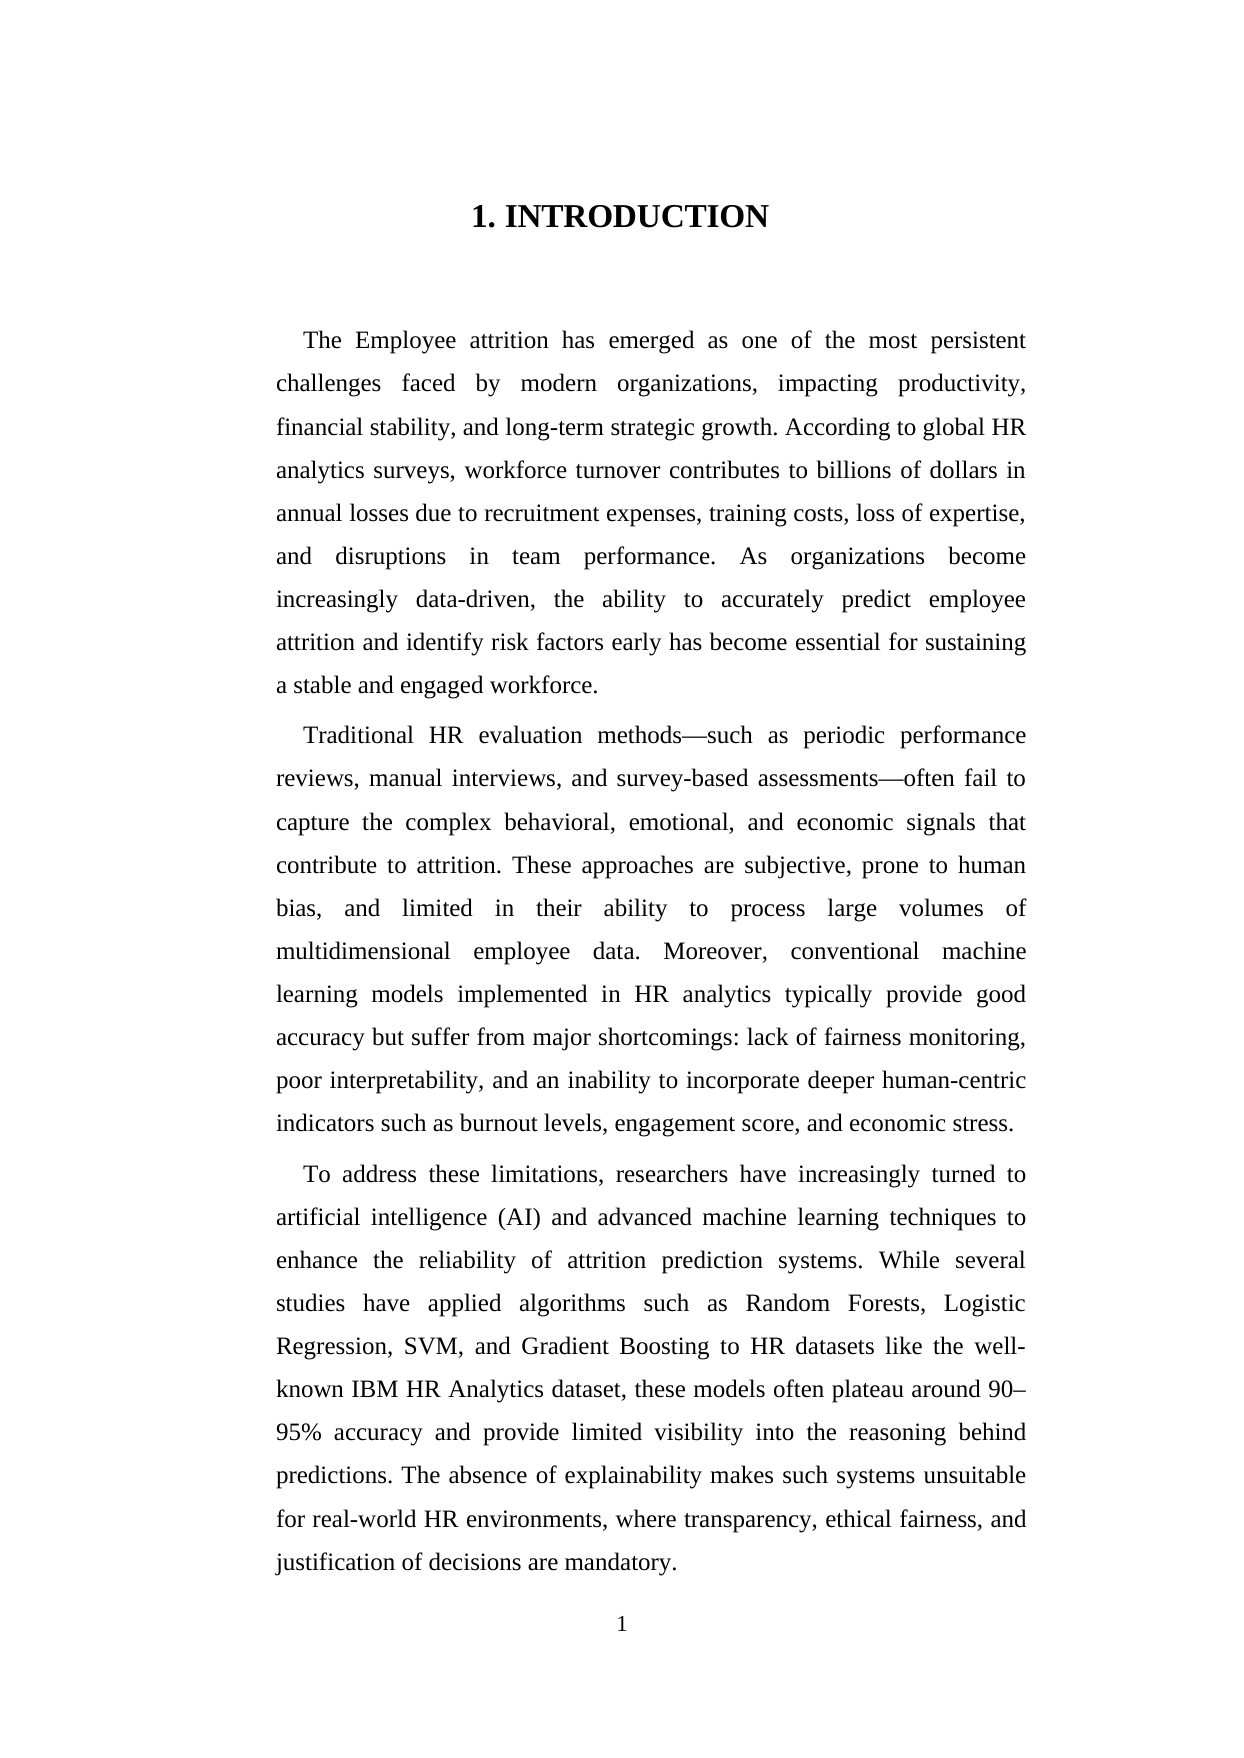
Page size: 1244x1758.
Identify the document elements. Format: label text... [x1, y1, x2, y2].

subtitle INTRODUCTION [471, 196, 1027, 234]
text Traditional HR evaluation methods—such as periodic performance reviews, manual interviews, and survey-based assessments—often fail to capture the complex behavioral, emotional, and economic signals that contribute to attrition. These approaches are subjective, prone to human bias, and limited in their ability to process large volumes of multidimensional employee data. Moreover, conventional machine learning models implemented in HR analytics typically provide good accuracy but suffer from major shortcomings: lack of fairness monitoring, poor interpretability, and an inability to incorporate deeper human-centric indicators such as burnout levels, engagement score, and economic stress. [276, 720, 1027, 1137]
text To address these limitations, researchers have increasingly turned to artificial intelligence (AI) and advanced machine learning techniques to enhance the reliability of attrition prediction systems. While several studies have applied algorithms such as Random Forests, Logistic Regression, SVM, and Gradient Boosting to HR datasets like the well-known IBM HR Analytics dataset, these models often plateau around 90–95% accuracy and provide limited visibility into the reasoning behind predictions. The absence of explainability makes such systems unsuitable for real-world HR environments, where transparency, ethical fairness, and justification of decisions are mandatory. [276, 1159, 1027, 1576]
text The Employee attrition has emerged as one of the most persistent challenges faced by modern organizations, impacting productivity, financial stability, and long-term strategic growth. According to global HR analytics surveys, workforce turnover contributes to billions of dollars in annual losses due to recruitment expenses, training costs, loss of expertise, and disruptions in team performance. As organizations become increasingly data-driven, the ability to accurately predict employee attrition and identify risk factors early has become essential for sustaining a stable and engaged workforce. [276, 325, 1027, 699]
